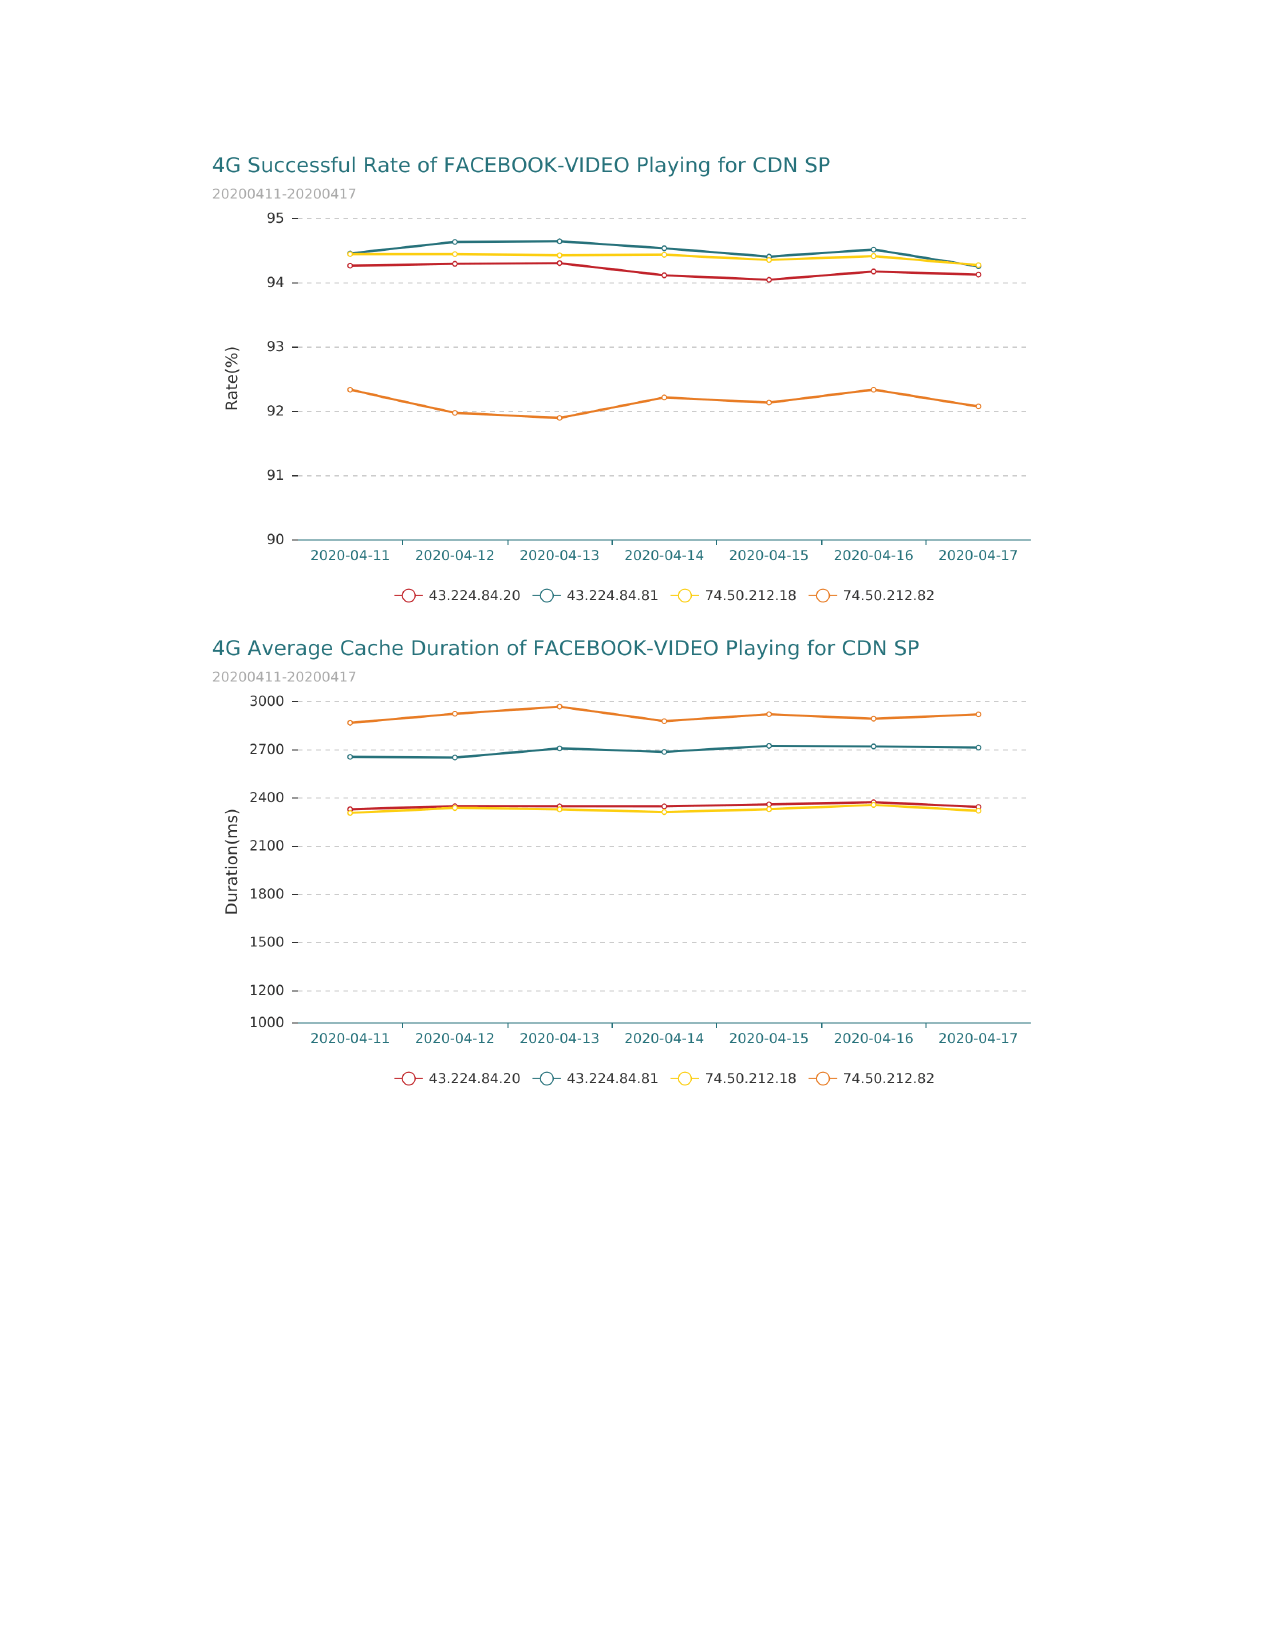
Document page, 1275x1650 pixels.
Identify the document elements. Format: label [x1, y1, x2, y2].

picture [206, 150, 1122, 608]
picture [206, 633, 1122, 1091]
